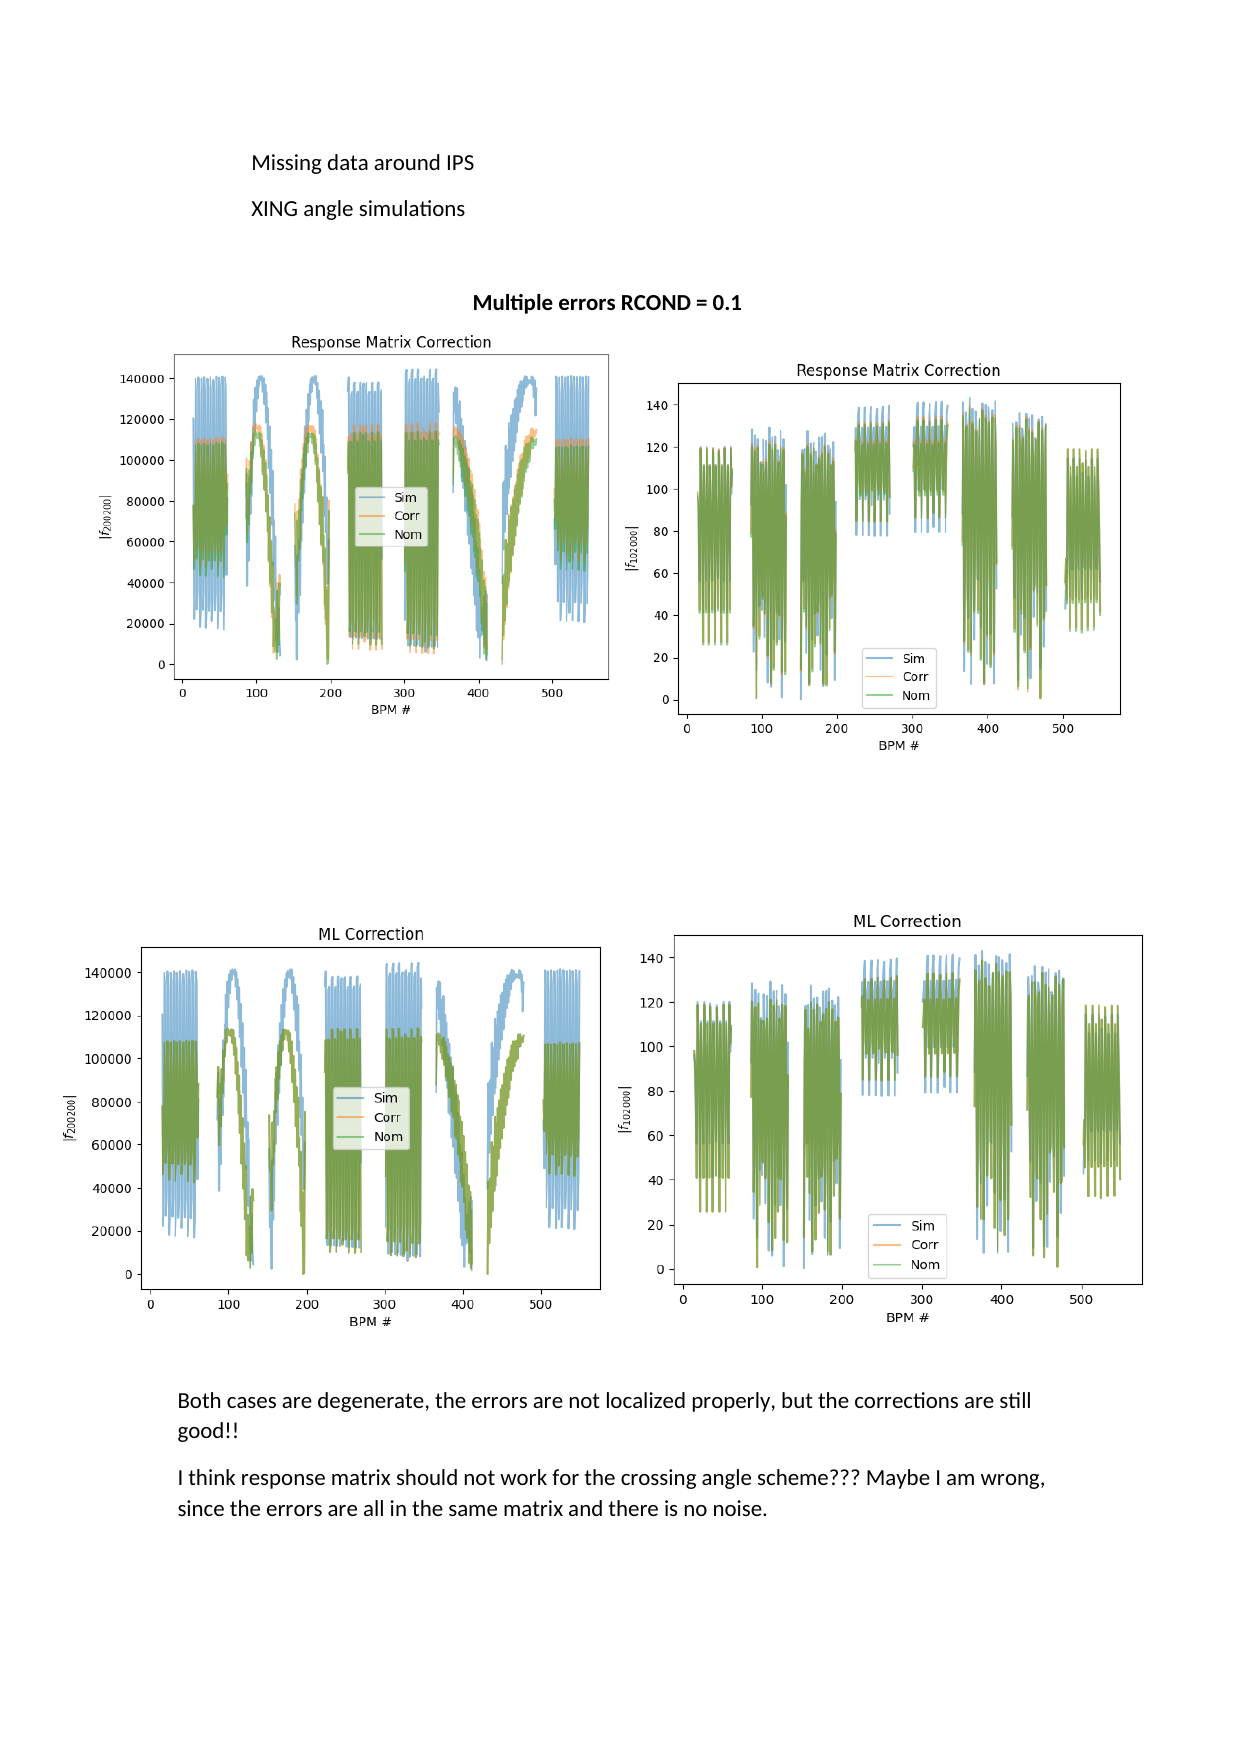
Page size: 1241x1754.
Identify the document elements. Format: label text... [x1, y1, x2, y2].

text Both cases are degenerate, the errors are not localized properly, but the corrections are still good!! [177, 1386, 1063, 1445]
text I think response matrix should not work for the crossing angle scheme??? Maybe I am wrong, since the errors are all in the same matrix and there is no noise. [177, 1463, 1063, 1522]
text XING angle simulations [177, 194, 1063, 222]
picture [52, 904, 1150, 1338]
text Missing data around IPS [177, 148, 1063, 176]
text Multiple errors RCOND = 0.1 [177, 288, 1063, 316]
picture [89, 326, 1128, 761]
